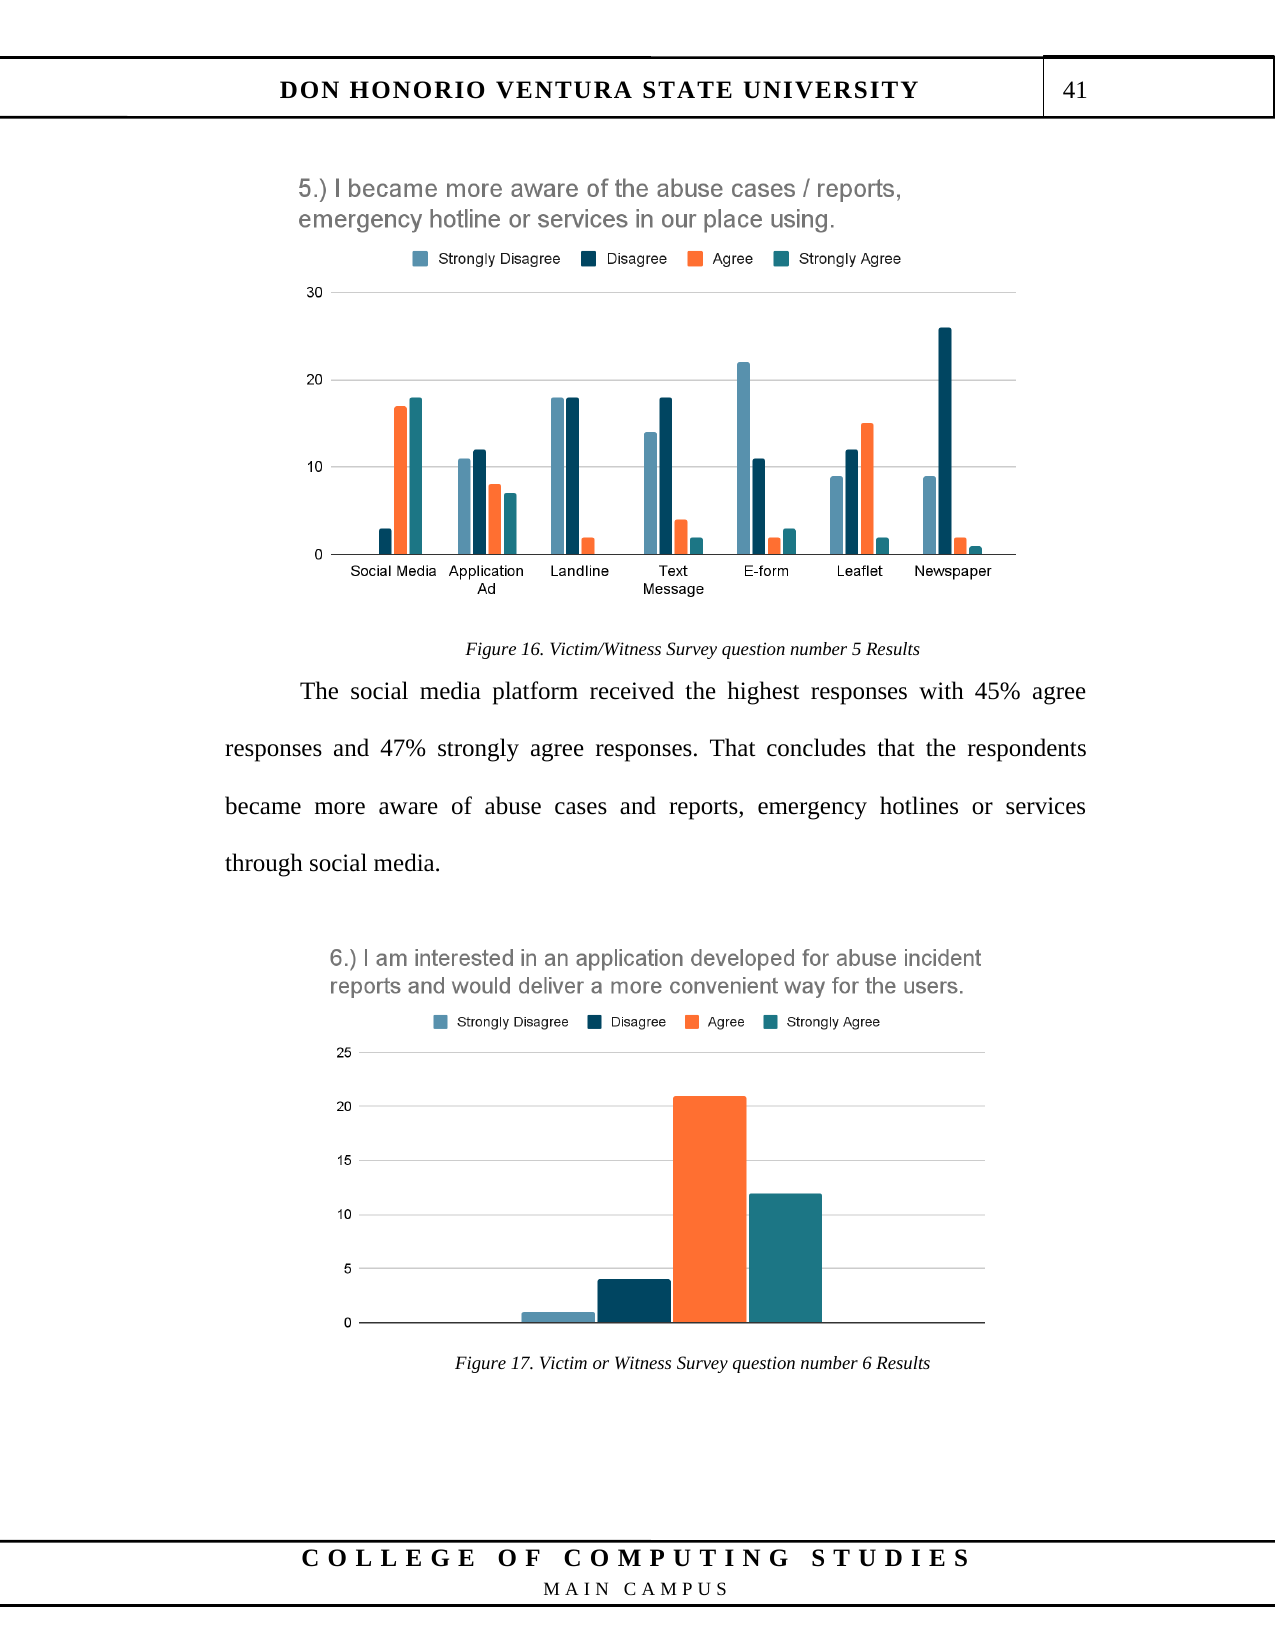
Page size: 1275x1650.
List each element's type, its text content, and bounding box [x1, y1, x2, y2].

text Figure 16. Victim/Witness Survey question number 5 Results [225, 637, 1087, 659]
picture [307, 922, 1006, 1352]
text The social media platform received the highest responses with 45% agree responses and 47% strongly agree responses. That concludes that the respondents became more aware of abuse cases and reports, emergency hotlines or services through social media. [225, 676, 1087, 877]
picture [274, 150, 1039, 621]
text Figure 17. Victim or Witness Survey question number 6 Results [225, 1352, 1087, 1373]
